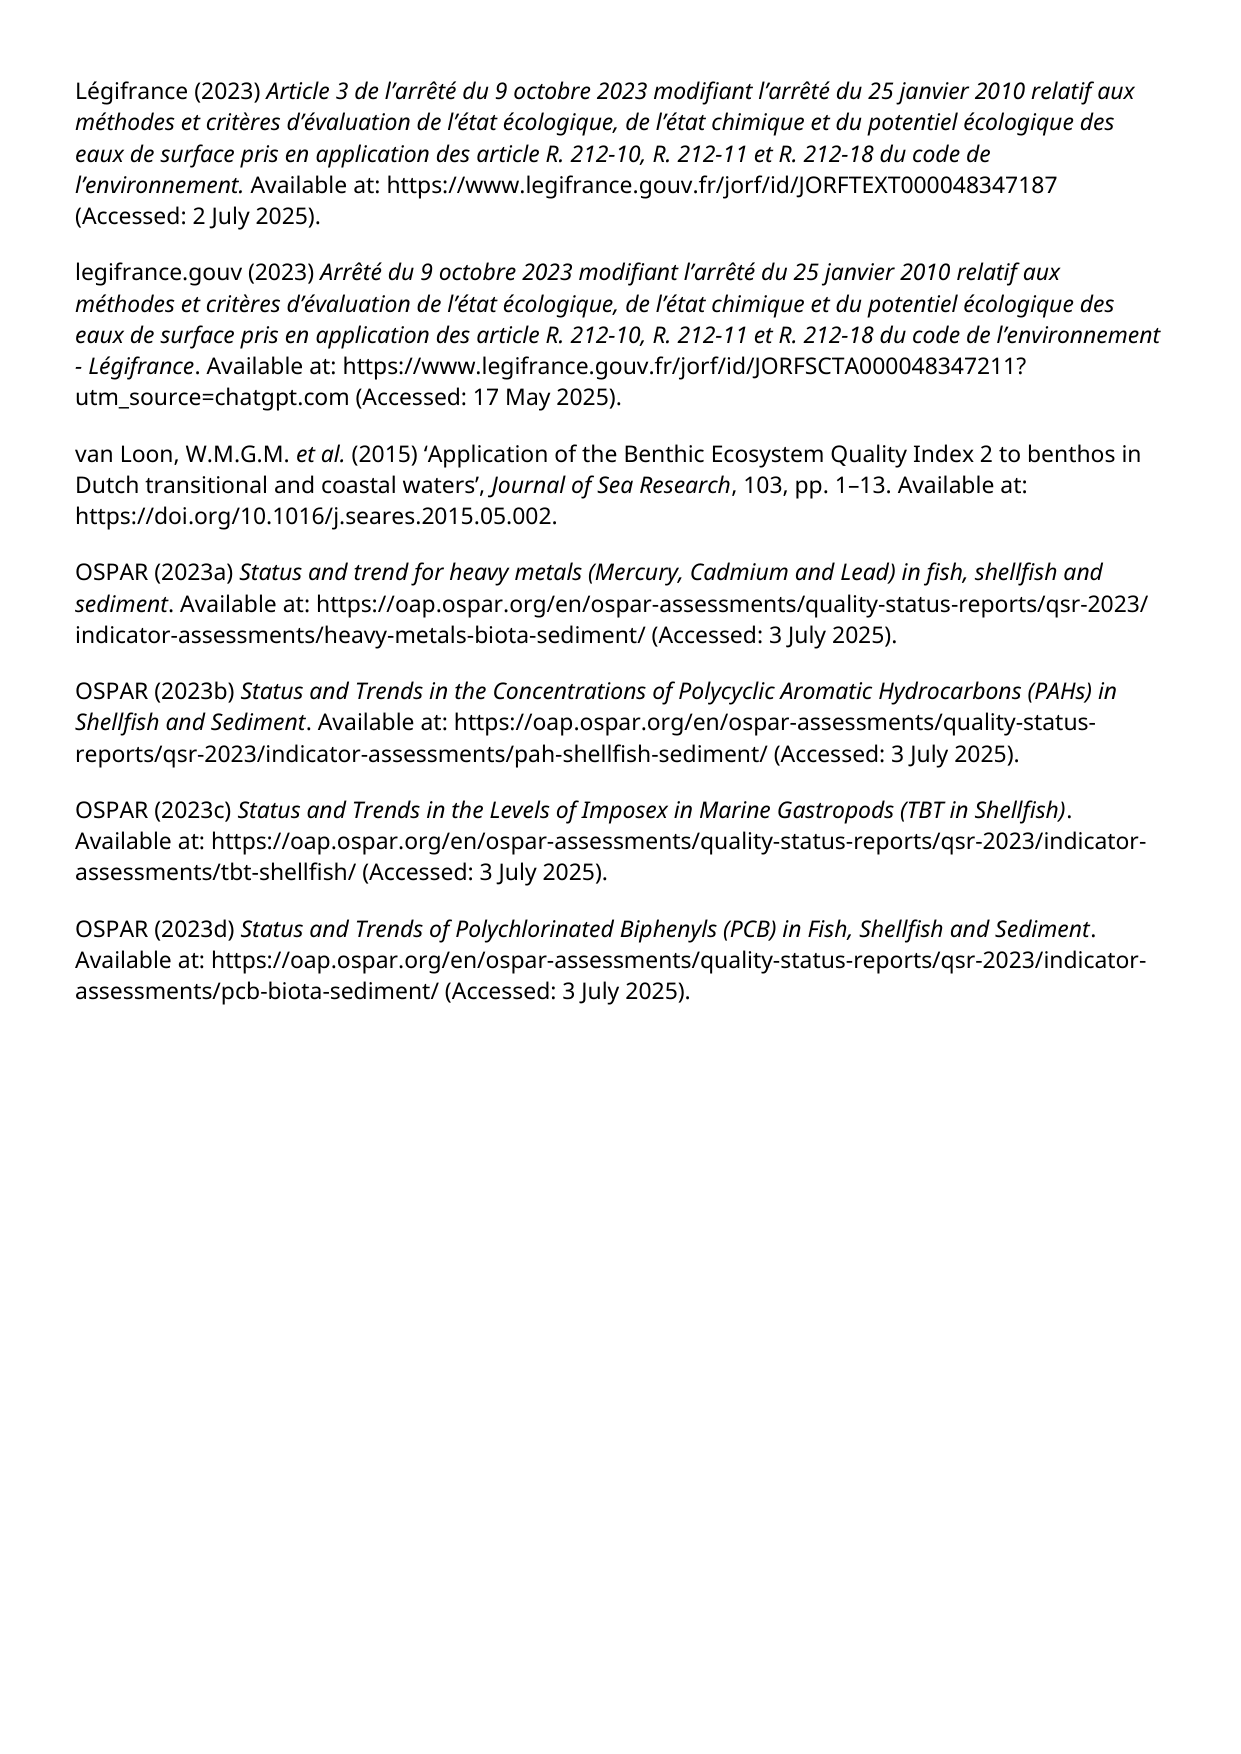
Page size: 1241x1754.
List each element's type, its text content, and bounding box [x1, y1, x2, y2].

text Légifrance (2023) Article 3 de l’arrêté du 9 octobre 2023 modifiant l’arrêté du 25 janvier 2010 relatif aux méthodes et critères d’évaluation de l’état écologique, de l’état chimique et du potentiel écologique des eaux de surface pris en application des article R. 212-10, R. 212-11 et R. 212-18 du code de l’environnement. Available at: https://www.legifrance.gouv.fr/jorf/id/JORFTEXT000048347187 (Accessed: 2 July 2025). [75, 75, 1165, 231]
text OSPAR (2023a) Status and trend for heavy metals (Mercury, Cadmium and Lead) in fish, shellfish and sediment. Available at: https://oap.ospar.org/en/ospar-assessments/quality-status-reports/qsr-2023/indicator-assessments/heavy-metals-biota-sediment/ (Accessed: 3 July 2025). [75, 556, 1165, 650]
text legifrance.gouv (2023) Arrêté du 9 octobre 2023 modifiant l’arrêté du 25 janvier 2010 relatif aux méthodes et critères d’évaluation de l’état écologique, de l’état chimique et du potentiel écologique des eaux de surface pris en application des article R. 212-10, R. 212-11 et R. 212-18 du code de l’environnement - Légifrance. Available at: https://www.legifrance.gouv.fr/jorf/id/JORFSCTA000048347211?utm_source=chatgpt.com (Accessed: 17 May 2025). [75, 256, 1165, 412]
text OSPAR (2023d) Status and Trends of Polychlorinated Biphenyls (PCB) in Fish, Shellfish and Sediment. Available at: https://oap.ospar.org/en/ospar-assessments/quality-status-reports/qsr-2023/indicator-assessments/pcb-biota-sediment/ (Accessed: 3 July 2025). [75, 912, 1165, 1006]
text OSPAR (2023b) Status and Trends in the Concentrations of Polycyclic Aromatic Hydrocarbons (PAHs) in Shellfish and Sediment. Available at: https://oap.ospar.org/en/ospar-assessments/quality-status-reports/qsr-2023/indicator-assessments/pah-shellfish-sediment/ (Accessed: 3 July 2025). [75, 675, 1165, 769]
text OSPAR (2023c) Status and Trends in the Levels of Imposex in Marine Gastropods (TBT in Shellfish). Available at: https://oap.ospar.org/en/ospar-assessments/quality-status-reports/qsr-2023/indicator-assessments/tbt-shellfish/ (Accessed: 3 July 2025). [75, 794, 1165, 887]
text van Loon, W.M.G.M. et al. (2015) ‘Application of the Benthic Ecosystem Quality Index 2 to benthos in Dutch transitional and coastal waters’, Journal of Sea Research, 103, pp. 1–13. Available at: https://doi.org/10.1016/j.seares.2015.05.002. [75, 437, 1165, 531]
